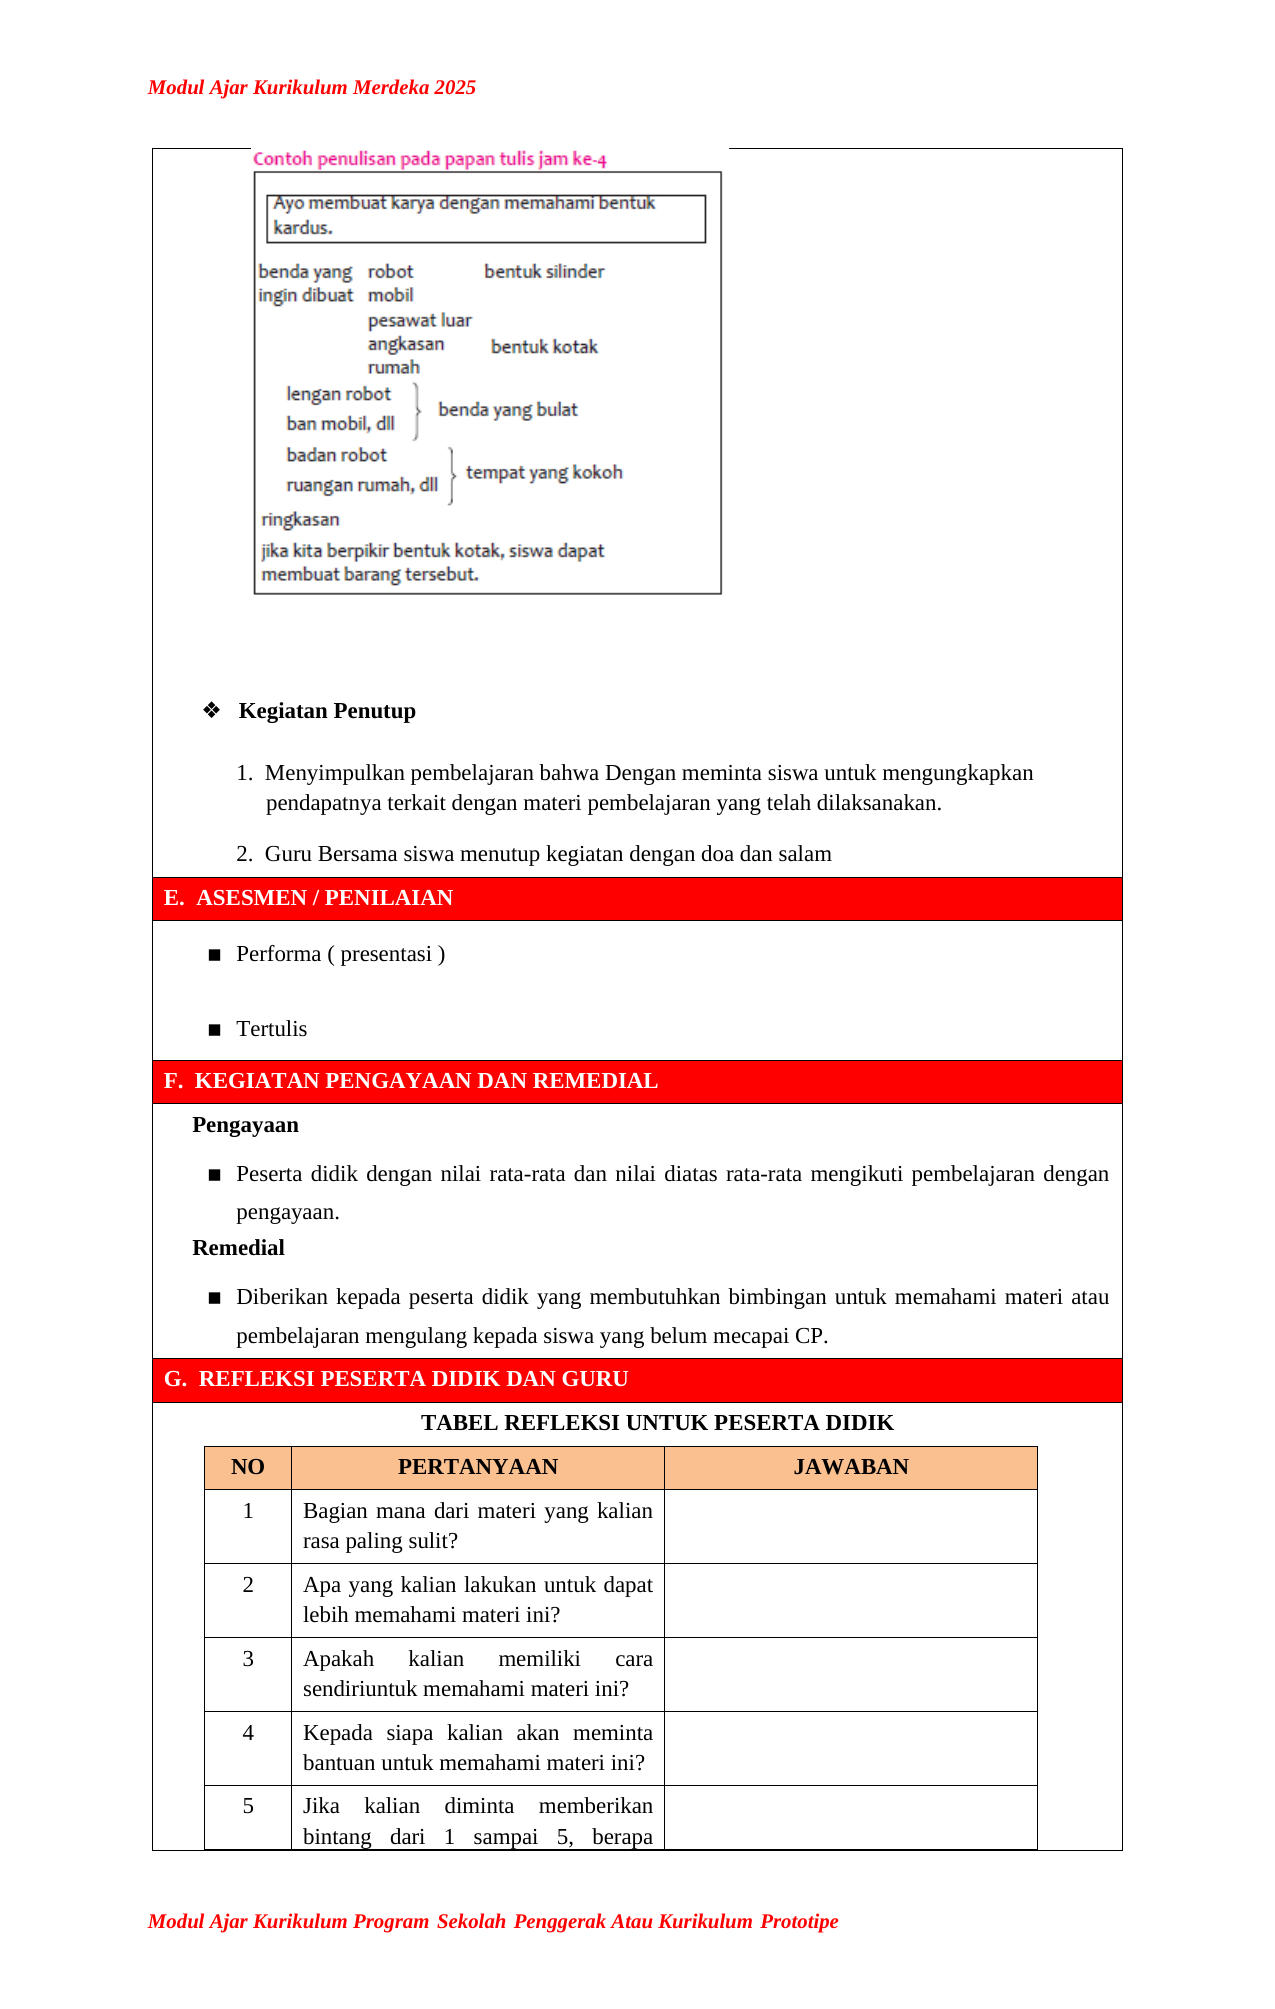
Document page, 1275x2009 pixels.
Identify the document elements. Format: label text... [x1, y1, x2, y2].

table_cell F. KEGIATAN PENGAYAAN DAN REMEDIAL [153, 1061, 1122, 1103]
table_cell Performa ( presentasi ) Tertulis [153, 921, 1122, 1059]
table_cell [153, 1403, 1122, 1850]
table_cell G. REFLEKSI PESERTA DIDIK DAN GURU [153, 1359, 1122, 1402]
table_cell Pengayaan Peserta didik dengan nilai rata-rata dan nilai diatas rata-rata mengikuti pembelajaran dengan pengayaan. Remedial Diberikan kepada peserta didik yang membutuhkan bimbingan untuk memahami materi atau pembelajaran mengulang kepada siswa yang belum mecapai CP. [153, 1104, 1122, 1358]
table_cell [153, 149, 1122, 877]
picture [251, 148, 730, 609]
table_cell E. ASESMEN / PENILAIAN [153, 878, 1122, 920]
